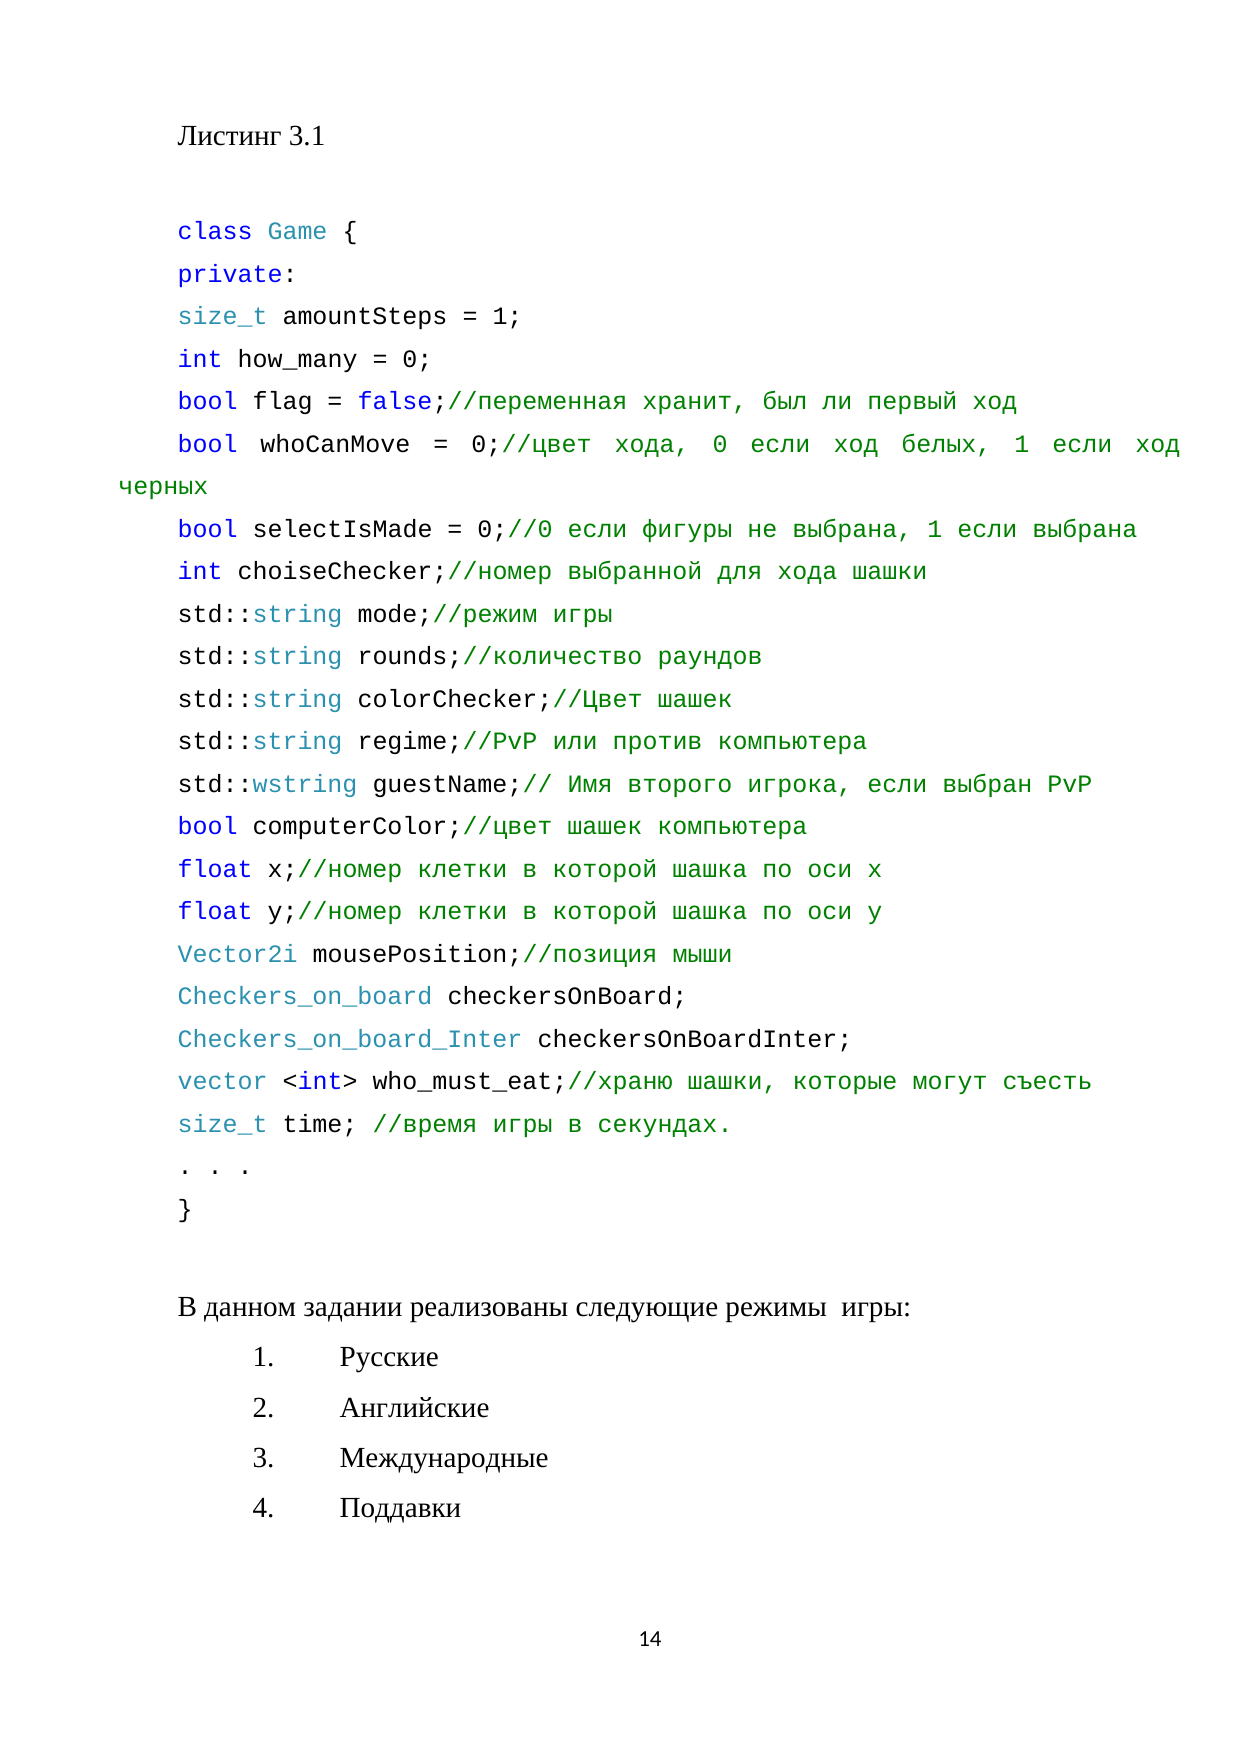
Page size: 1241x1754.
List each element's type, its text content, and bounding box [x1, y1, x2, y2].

text class Game { [118, 219, 1181, 247]
text int choiseChecker;//номер выбранной для хода шашки [118, 559, 1181, 587]
text std::wstring guestName;// Имя второго игрока, если выбран PvP [118, 771, 1181, 799]
text int how_many = 0; [118, 346, 1181, 374]
text bool selectIsMade = 0;//0 если фигуры не выбрана, 1 если выбрана [118, 516, 1181, 544]
text Vector2i mousePosition;//позиция мыши [118, 941, 1181, 969]
text private: [118, 261, 1181, 289]
text Листинг 3.1 [118, 118, 1181, 152]
text } [118, 1196, 1181, 1224]
list Английские [193, 1390, 1181, 1423]
text Checkers_on_board_Inter checkersOnBoardInter; [118, 1026, 1181, 1054]
text size_t amountSteps = 1; [118, 304, 1181, 332]
text std::string mode;//режим игры [118, 601, 1181, 629]
text std::string colorChecker;//Цвет шашек [118, 686, 1181, 714]
text std::string rounds;//количество раундов [118, 644, 1181, 672]
text bool whoCanMove = 0;//цвет хода, 0 если ход белых, 1 если ход черных [118, 431, 1181, 502]
text float x;//номер клетки в которой шашка по оси х [118, 856, 1181, 884]
text bool flag = false;//переменная хранит, был ли первый ход [118, 389, 1181, 417]
text vector <int> who_must_eat;//храню шашки, которые могут съесть [118, 1069, 1181, 1097]
list Русские [193, 1339, 1181, 1373]
list Поддавки [193, 1490, 1181, 1524]
text В данном задании реализованы следующие режимы игры: [118, 1289, 1181, 1323]
text size_t time; //время игры в секундах. [118, 1111, 1181, 1139]
list Международные [193, 1440, 1181, 1473]
text Checkers_on_board checkersOnBoard; [118, 984, 1181, 1012]
text . . . [118, 1154, 1181, 1182]
text bool computerColor;//цвет шашек компьютера [118, 814, 1181, 842]
text float y;//номер клетки в которой шашка по оси у [118, 899, 1181, 927]
text std::string regime;//PvP или против компьютера [118, 729, 1181, 757]
